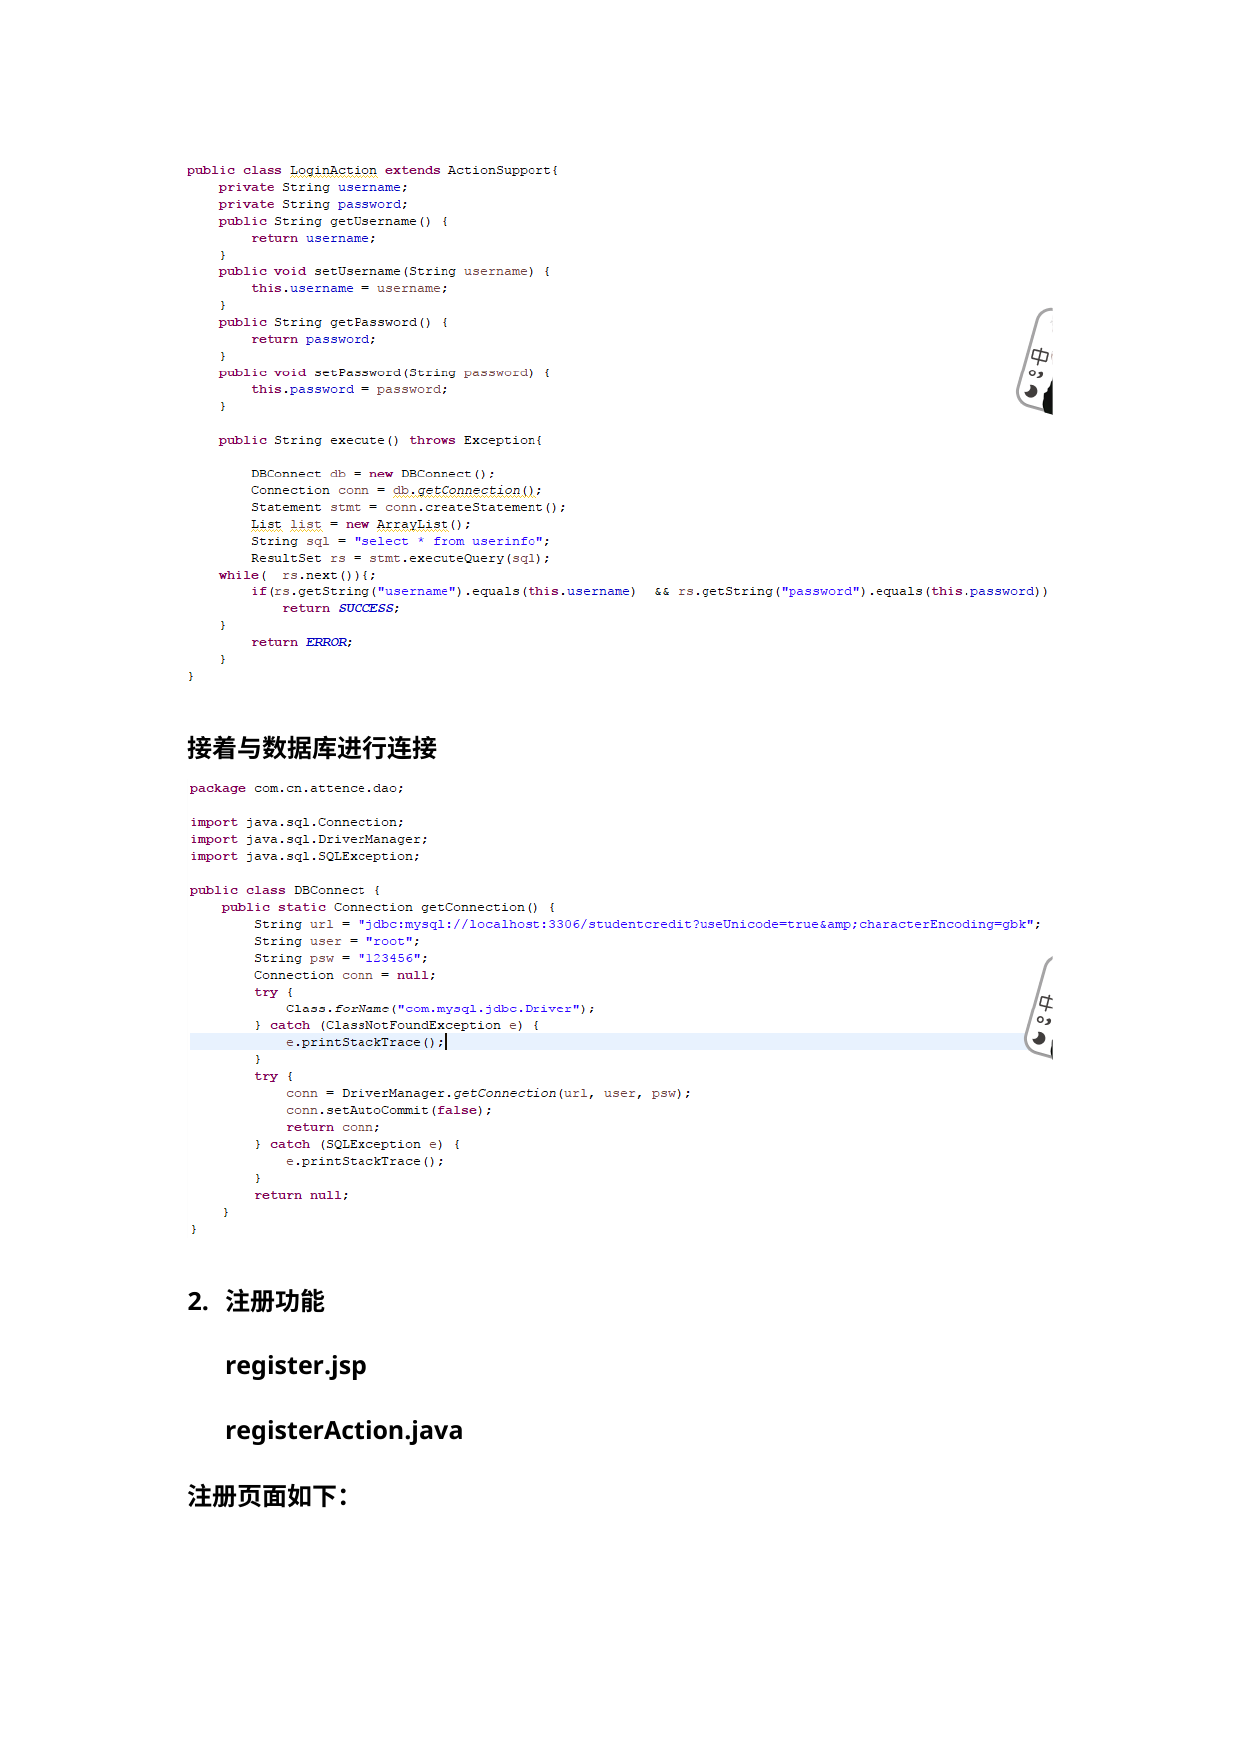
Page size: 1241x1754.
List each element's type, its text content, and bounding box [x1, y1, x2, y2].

picture [187, 162, 1053, 687]
text register.jsp [225, 1332, 1053, 1397]
text 注册页面如下： [187, 1462, 1053, 1527]
text registerAction.java [225, 1397, 1053, 1462]
list 注册功能 [187, 1267, 1053, 1332]
picture [187, 779, 1053, 1238]
text 接着与数据库进行连接 [187, 714, 1053, 779]
